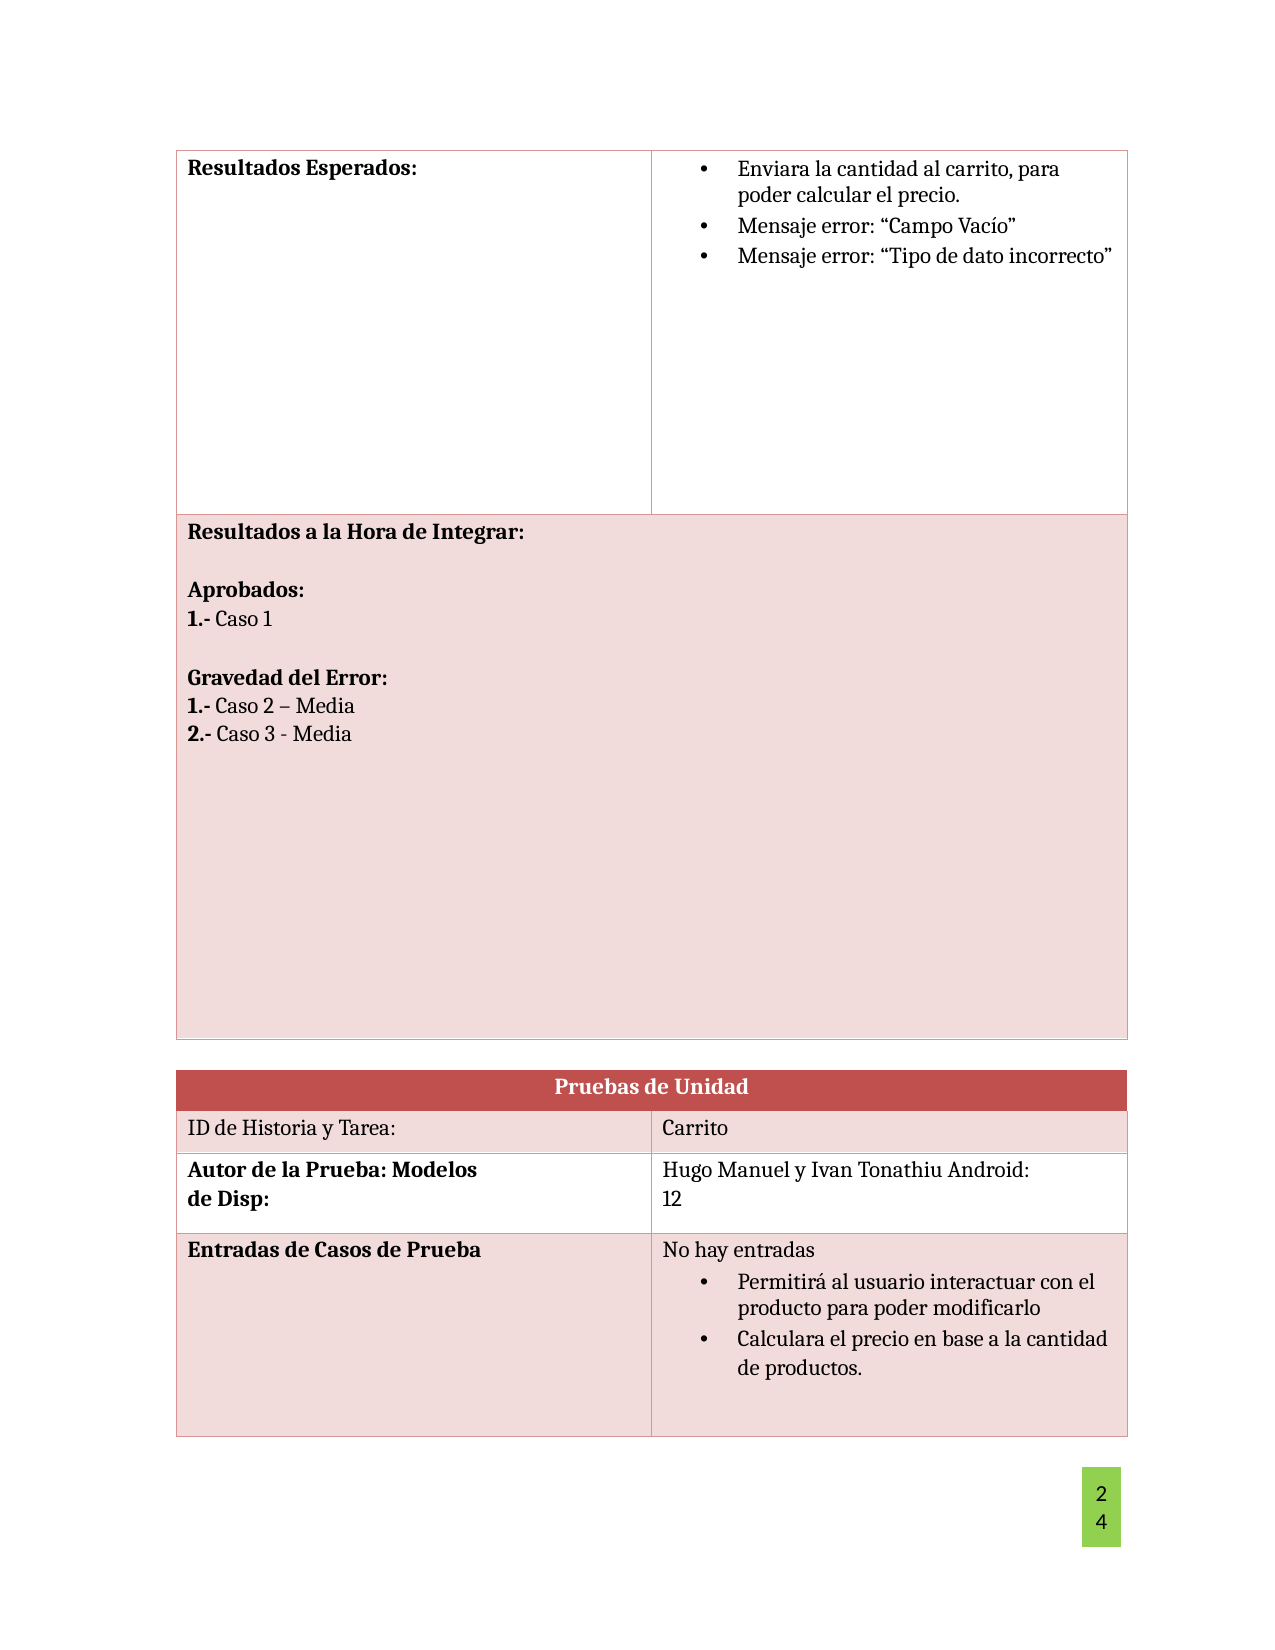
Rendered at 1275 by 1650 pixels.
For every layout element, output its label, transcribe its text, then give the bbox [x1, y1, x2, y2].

table_header Pruebas de Unidad [176, 1070, 1127, 1111]
table_cell ID de Historia y Tarea: [177, 1111, 651, 1152]
table_cell Hugo Manuel y Ivan Tonathiu Android: 12 [652, 1154, 1127, 1232]
table_cell Carrito [652, 1111, 1127, 1152]
table_cell Enviara la cantidad al carrito, para poder calcular el precio. Mensaje error: “Campo Vacío” Mensaje error: “Tipo de dato incorrecto” [652, 151, 1127, 514]
table_cell Entradas de Casos de Prueba [177, 1234, 651, 1436]
table_cell Resultados a la Hora de Integrar: Aprobados: 1.- Caso 1 Gravedad del Error: 1.- Caso 2 – Media 2.- Caso 3 - Media [177, 515, 1127, 1038]
table_cell Resultados Esperados: [177, 151, 651, 514]
table_cell No hay entradas Permitirá al usuario interactuar con el producto para poder modificarlo Calculara el precio en base a la cantidad de productos. [652, 1234, 1127, 1436]
table_cell Autor de la Prueba: Modelos de Disp: [177, 1154, 651, 1232]
